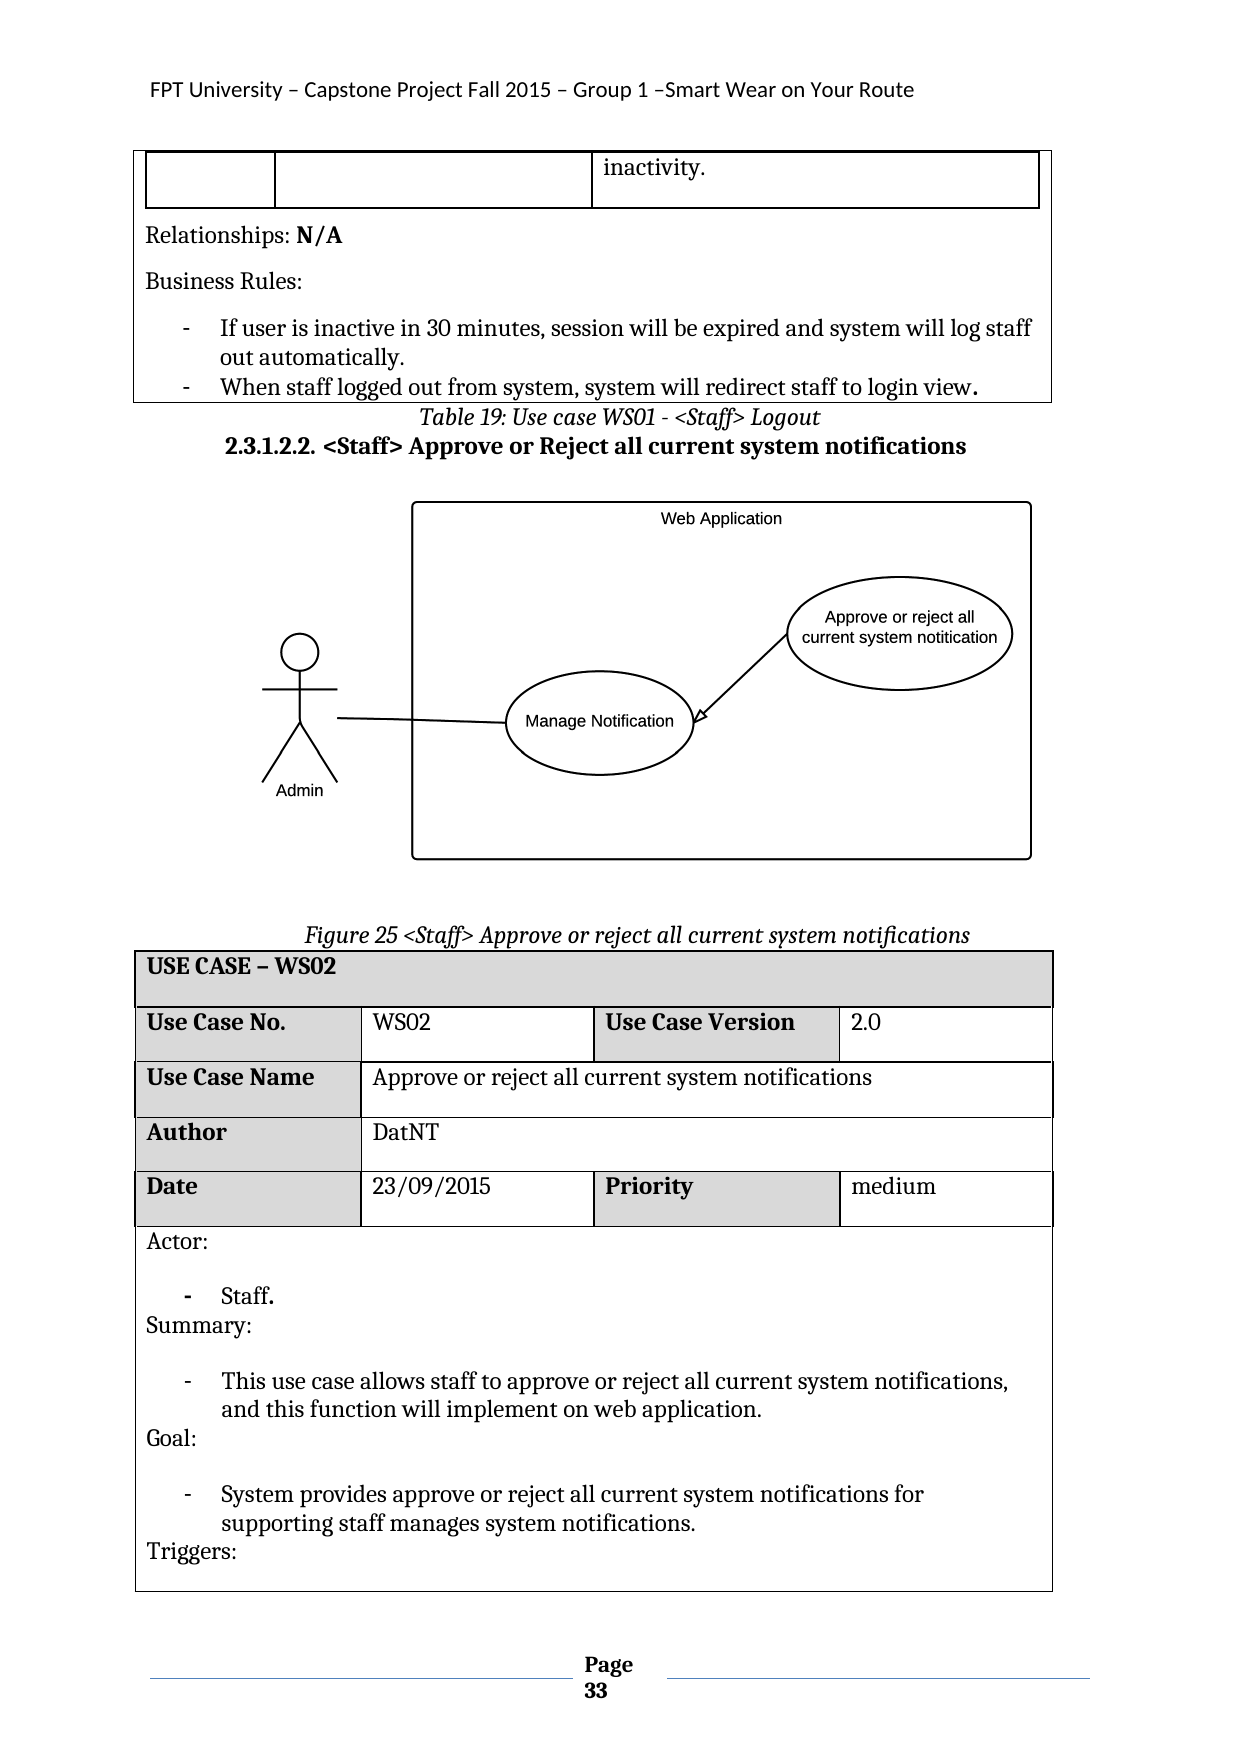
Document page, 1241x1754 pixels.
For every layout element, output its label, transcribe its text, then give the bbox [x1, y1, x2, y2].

table_cell DatNT [362, 1117, 1052, 1171]
picture [150, 464, 1069, 897]
table_cell Author [136, 1118, 361, 1171]
table_cell 23/09/2015 [362, 1172, 593, 1226]
table_cell Priority [595, 1172, 839, 1226]
table_cell 2.0 [840, 1006, 1052, 1061]
table_cell Use Case Version [595, 1008, 839, 1061]
text Figure 25 <Staff> Approve or reject all current system notifications [150, 921, 1090, 950]
table_cell Use Case No. [136, 1007, 361, 1061]
table_cell WS02 [362, 1008, 593, 1061]
table_cell medium [841, 1171, 1052, 1226]
table_cell Date [136, 1172, 360, 1226]
subtitle <Staff> Approve or Reject all current system notifications [225, 432, 1090, 461]
text Table 19: Use case WS01 - <Staff> Logout [150, 403, 1090, 432]
table_cell Approve or reject all current system notifications [362, 1061, 1052, 1117]
table_cell Use Case Name [136, 1062, 360, 1117]
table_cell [136, 1226, 1052, 1591]
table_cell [134, 151, 1051, 402]
table_header USE CASE – WS02 [136, 952, 1052, 1006]
